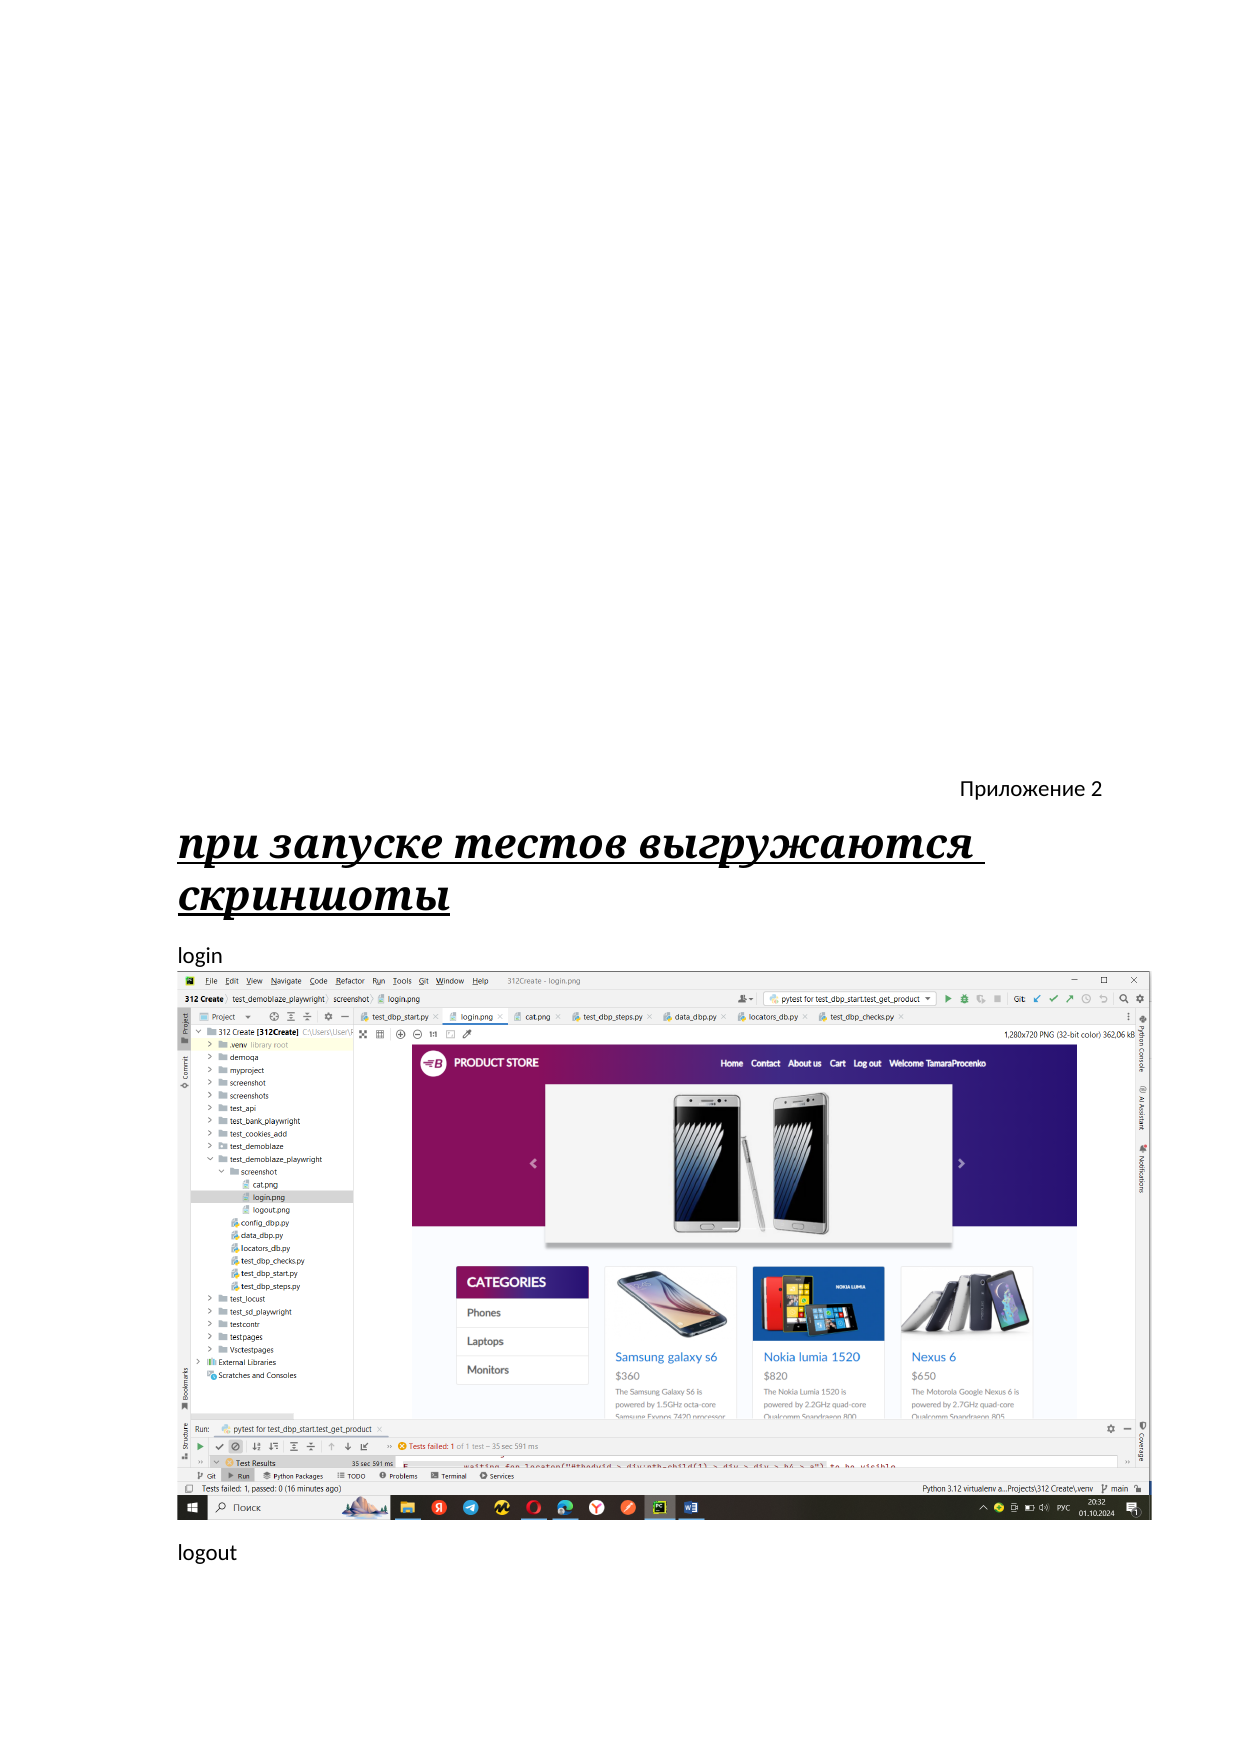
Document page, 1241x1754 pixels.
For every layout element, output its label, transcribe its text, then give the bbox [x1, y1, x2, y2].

text logout [177, 1538, 1152, 1566]
text Приложение 2 [177, 774, 1152, 802]
text при запуске тестов выгружаются скриншоты [177, 821, 1152, 921]
picture [177, 971, 1152, 1520]
text login [177, 941, 1152, 971]
